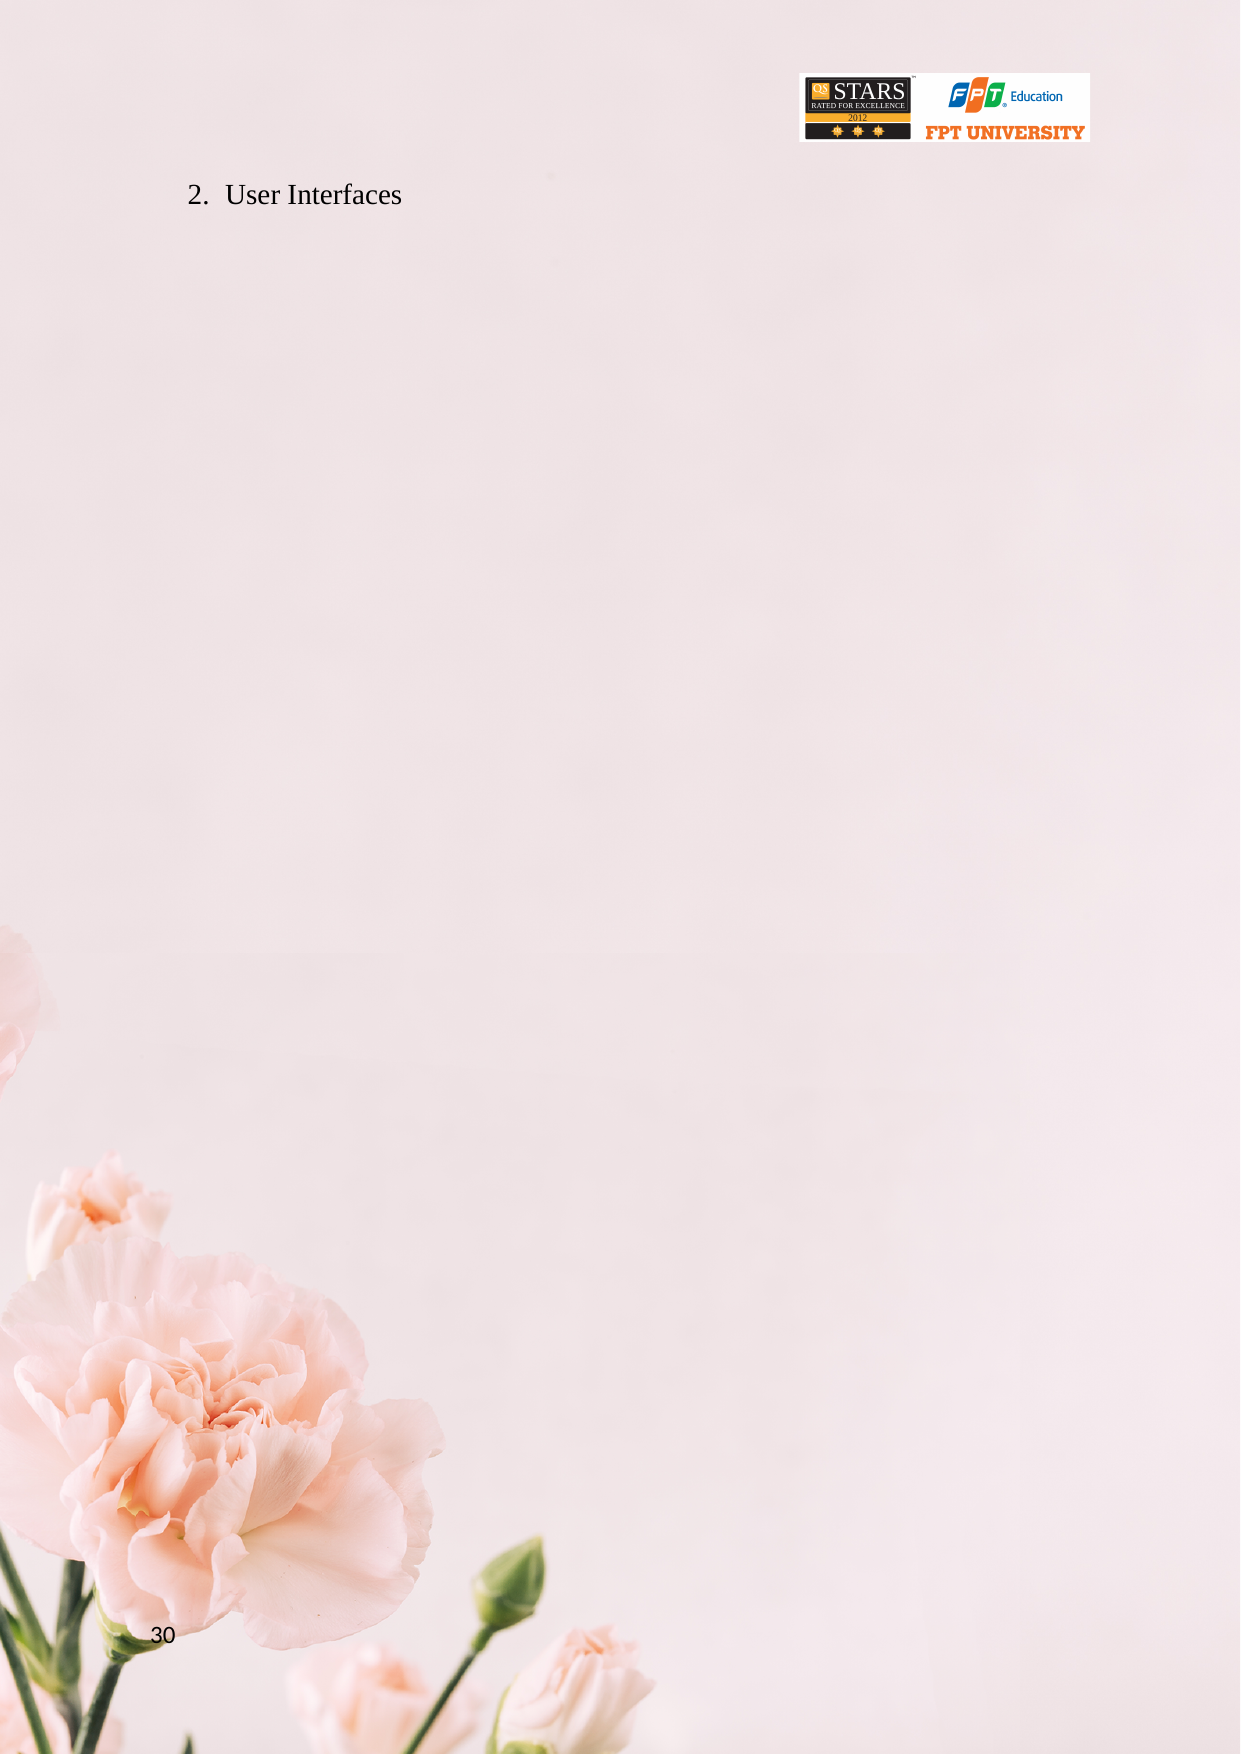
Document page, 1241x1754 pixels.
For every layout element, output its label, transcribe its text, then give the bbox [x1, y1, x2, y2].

picture [0, 0, 1241, 1754]
list User Interfaces [187, 177, 1090, 211]
